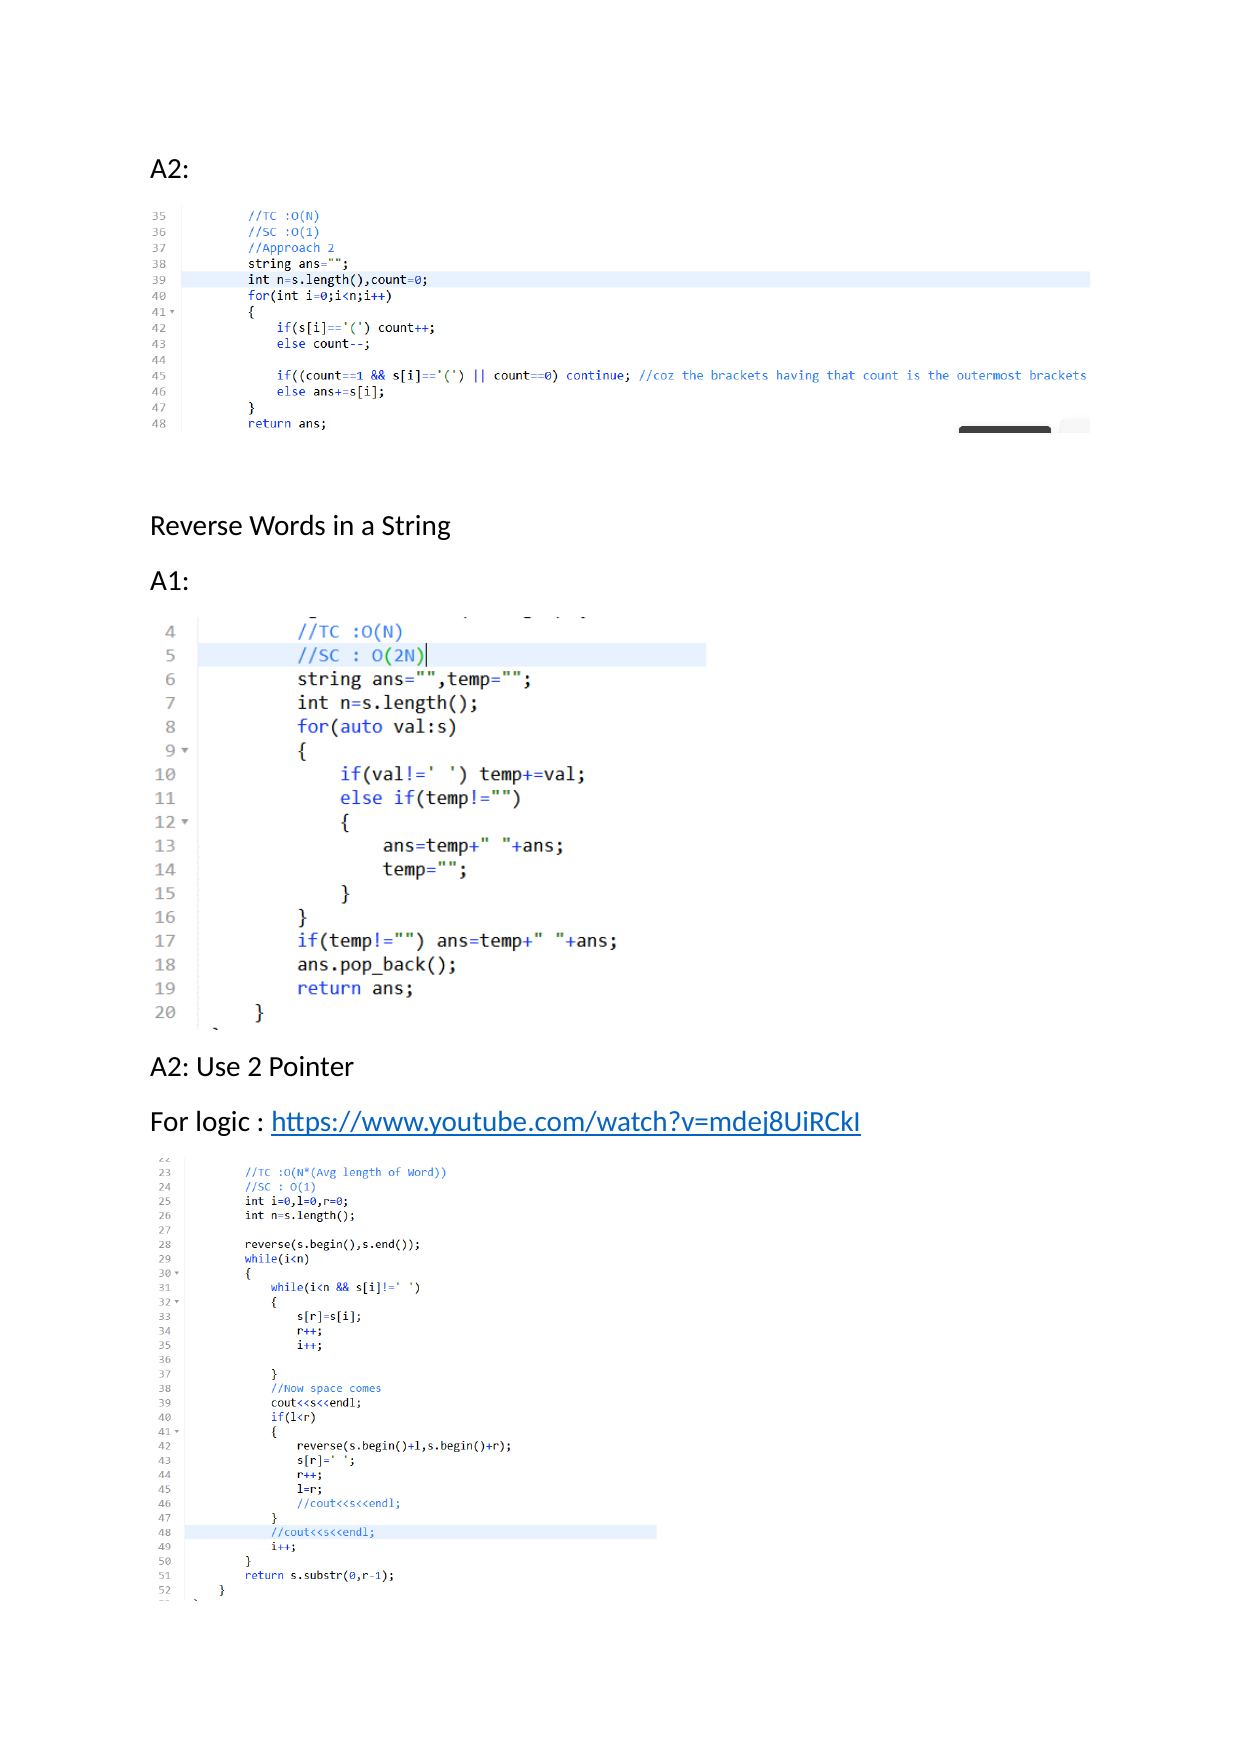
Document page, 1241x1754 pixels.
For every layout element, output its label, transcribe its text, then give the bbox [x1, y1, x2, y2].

text A2: Use 2 Pointer [150, 1048, 1090, 1084]
text For logic : https://www.youtube.com/watch?v=mdej8UiRCkI [150, 1103, 1090, 1139]
picture [150, 1158, 657, 1601]
text A2: [150, 150, 1090, 186]
picture [150, 617, 707, 1030]
text Reverse Words in a String [150, 507, 1090, 542]
picture [150, 205, 1091, 433]
text A1: [150, 562, 1090, 598]
